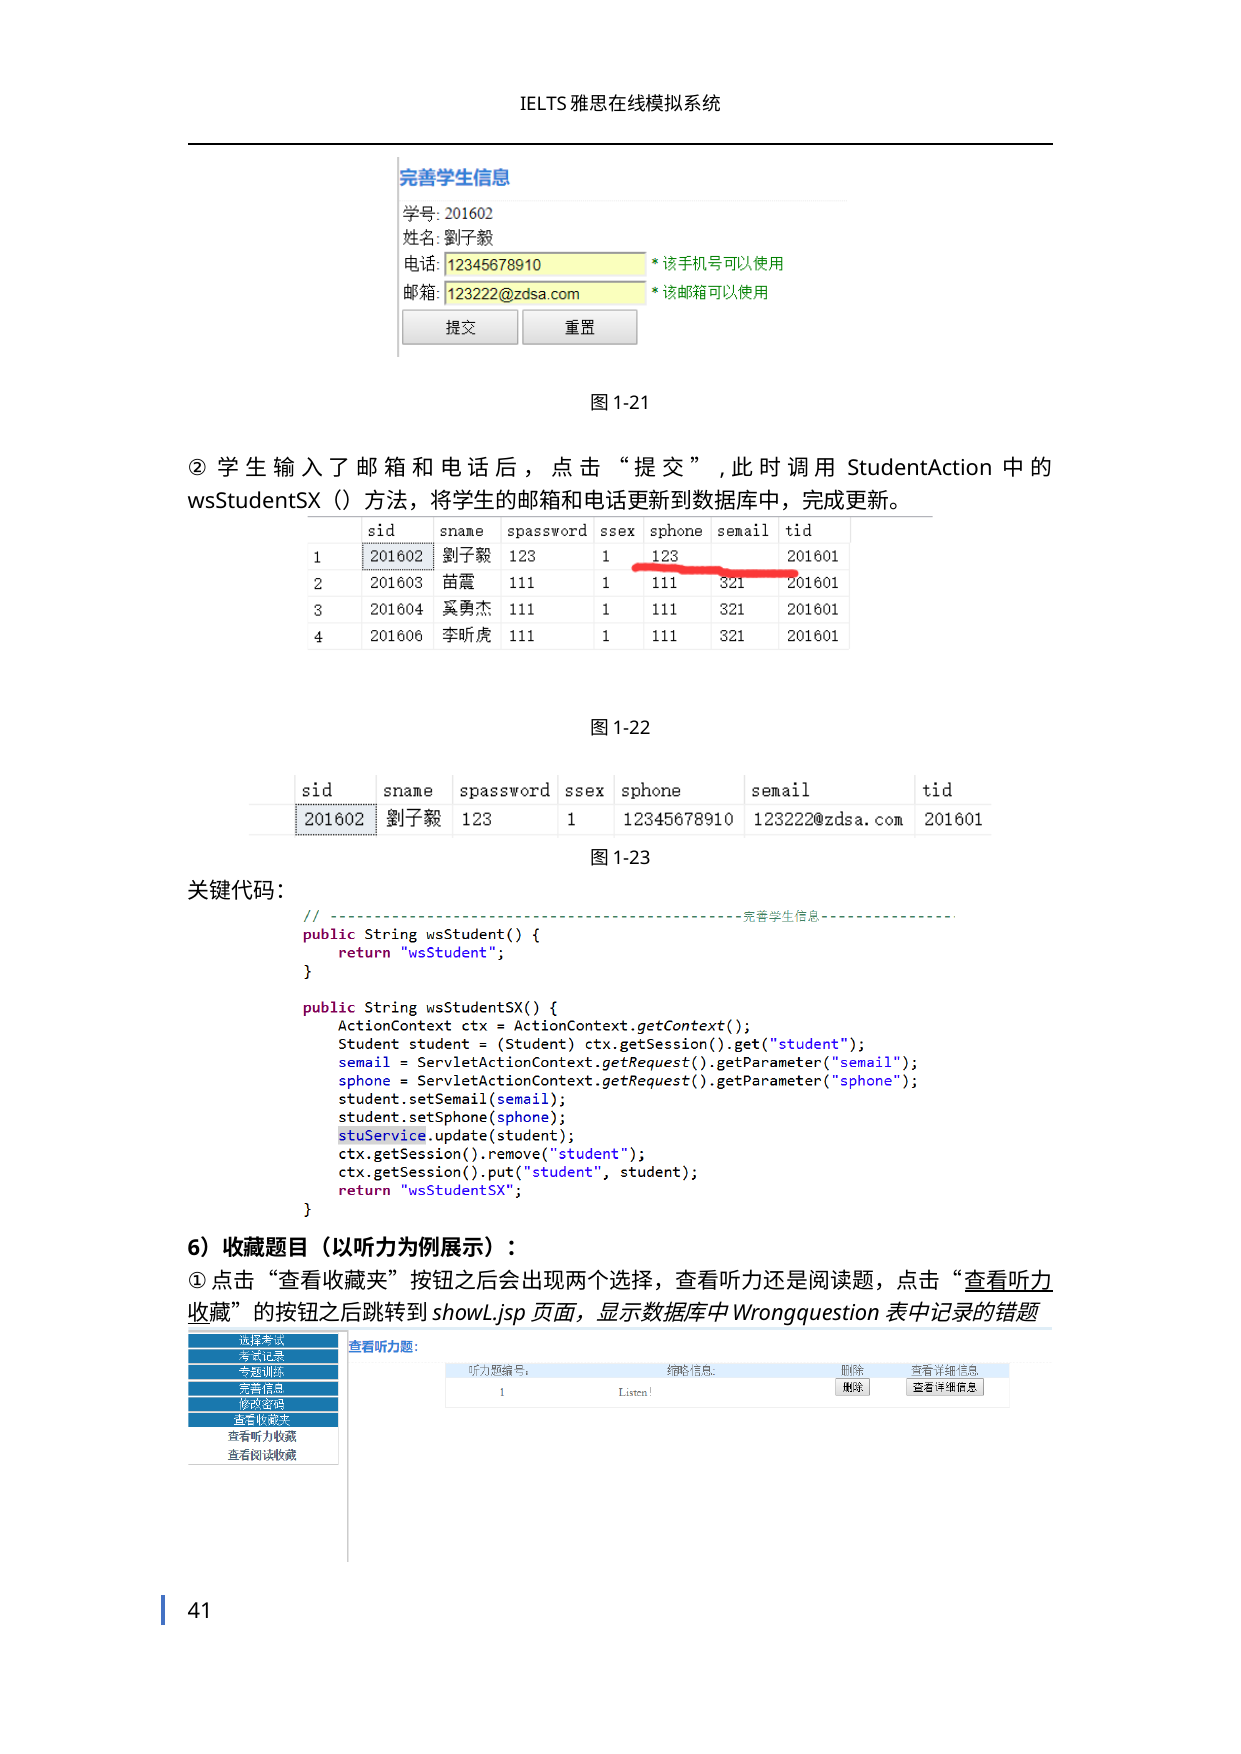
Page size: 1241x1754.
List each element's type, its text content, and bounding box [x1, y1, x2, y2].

text 图1-21 [187, 385, 1053, 418]
picture [393, 157, 848, 357]
picture [307, 515, 933, 691]
picture [248, 775, 992, 838]
picture [285, 905, 955, 1220]
text 关键代码： [187, 873, 1053, 905]
text 图1-23 [187, 840, 1053, 873]
text ②学生输入了邮箱和电话后，点击“提交”,此时调用StudentAction中的wsStudentSX（）方法，将学生的邮箱和电话更新到数据库中，完成更新。 [187, 450, 1053, 515]
picture [188, 1327, 1052, 1562]
text ①点击“查看收藏夹”按钮之后会出现两个选择，查看听力还是阅读题，点击“查看听力收藏”的按钮之后跳转到showL.jsp页面，显示数据库中Wrongquestion表中记录的错题 [187, 1263, 1053, 1328]
text 6）收藏题目（以听力为例展示）： [187, 1230, 1053, 1263]
text 图1-22 [187, 710, 1053, 743]
